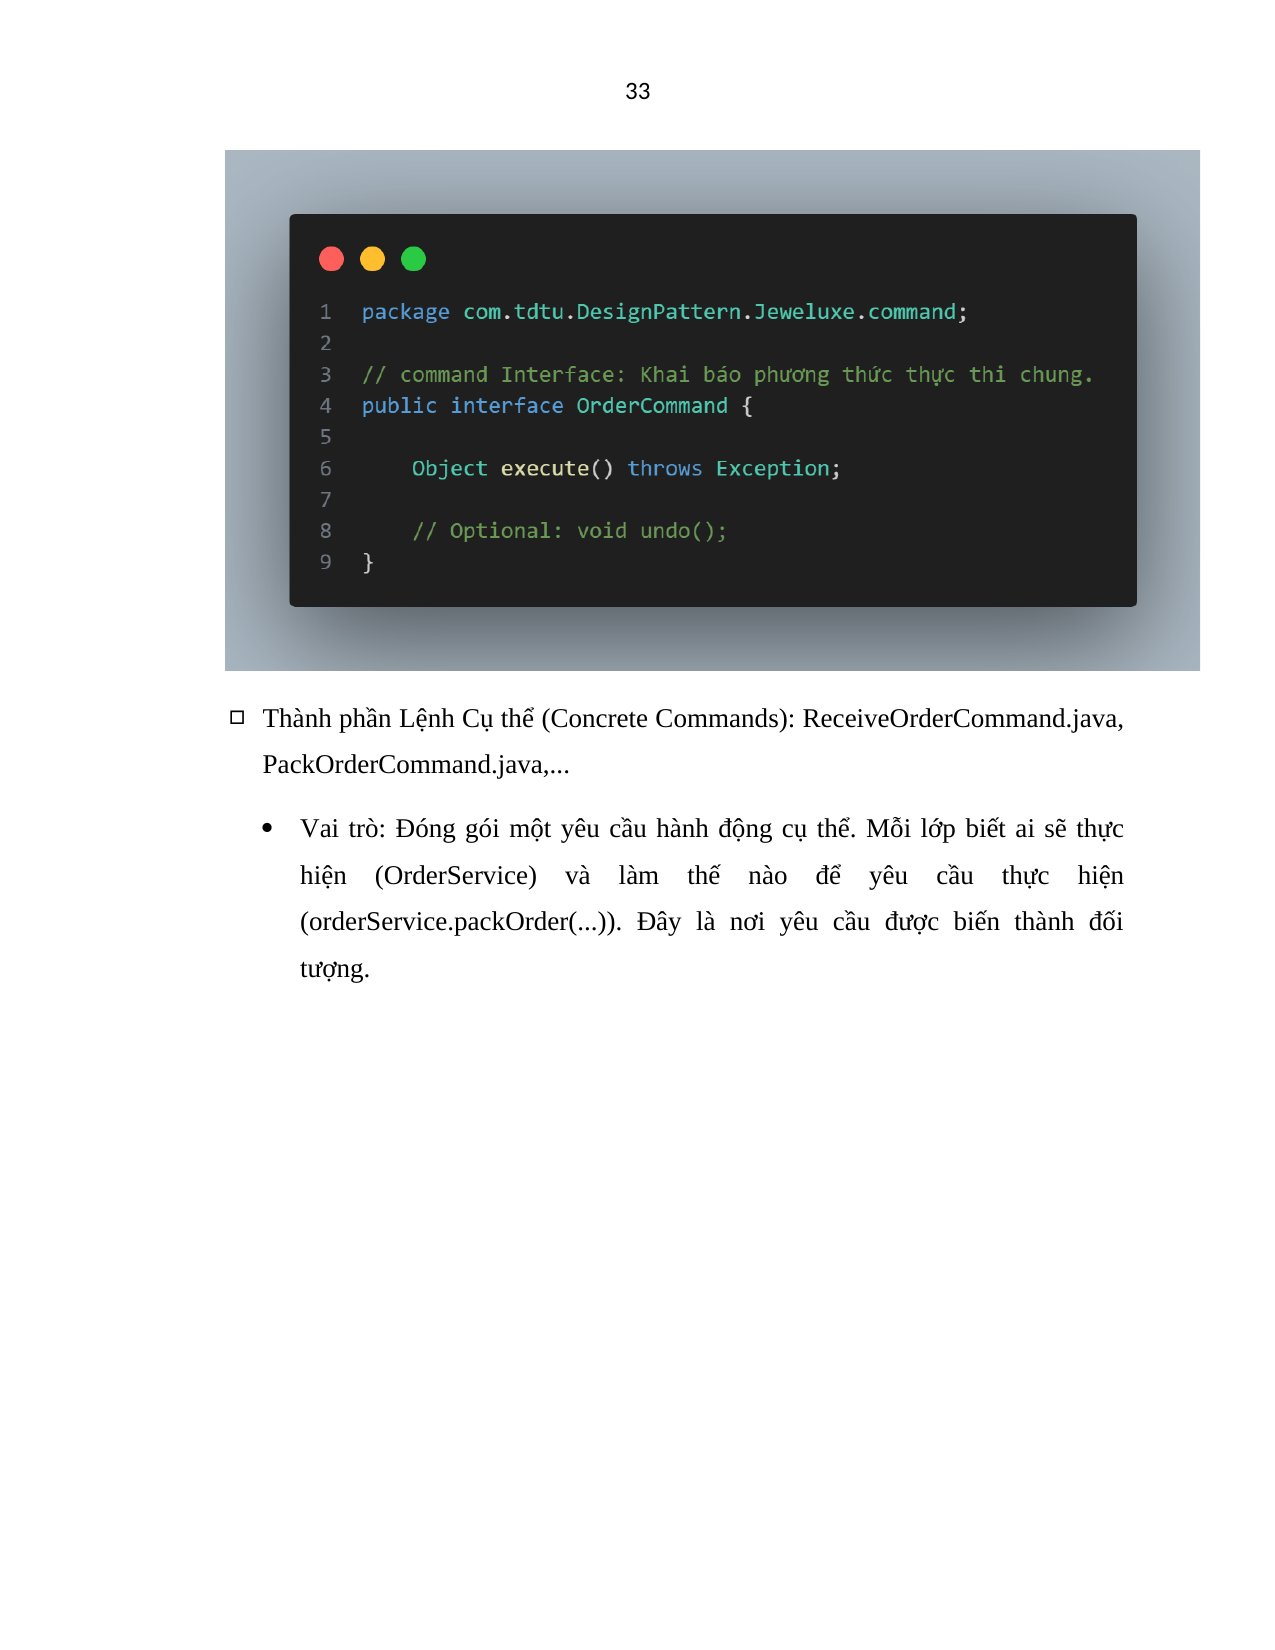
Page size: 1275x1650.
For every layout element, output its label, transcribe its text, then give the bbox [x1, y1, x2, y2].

picture [225, 150, 1200, 671]
list Thành phần Lệnh Cụ thể (Concrete Commands): ReceiveOrderCommand.java, PackOrderCommand.java,... [225, 702, 1125, 780]
list Vai trò: Đóng gói một yêu cầu hành động cụ thể. Mỗi lớp biết ai sẽ thực hiện (OrderService) và làm thế nào để yêu cầu thực hiện (orderService.packOrder(...)). Đây là nơi yêu cầu được biến thành đối tượng. [262, 812, 1125, 983]
